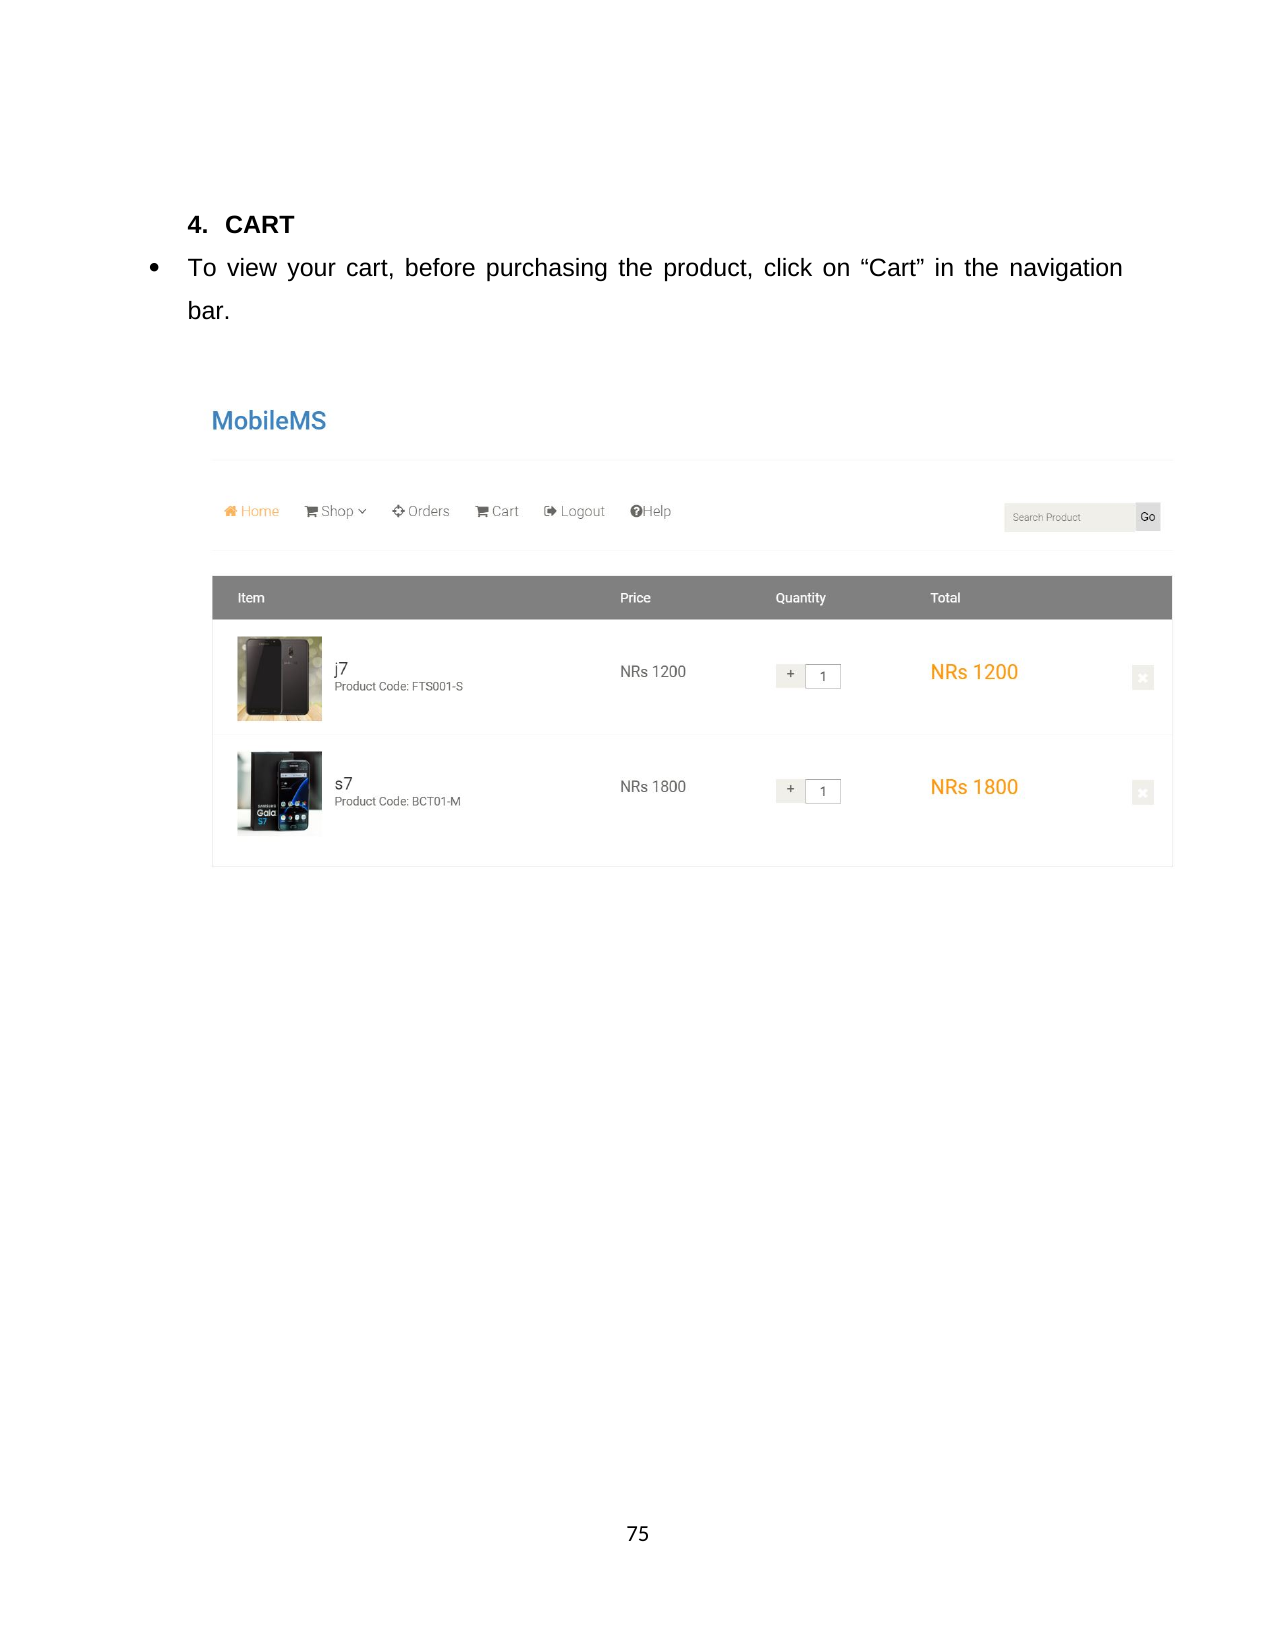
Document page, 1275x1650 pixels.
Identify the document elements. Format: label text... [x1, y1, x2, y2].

list To view your cart, before purchasing the product, click on “Cart” in the navigation bar. [150, 253, 1125, 325]
picture [150, 399, 1175, 879]
list CART [187, 210, 1125, 238]
